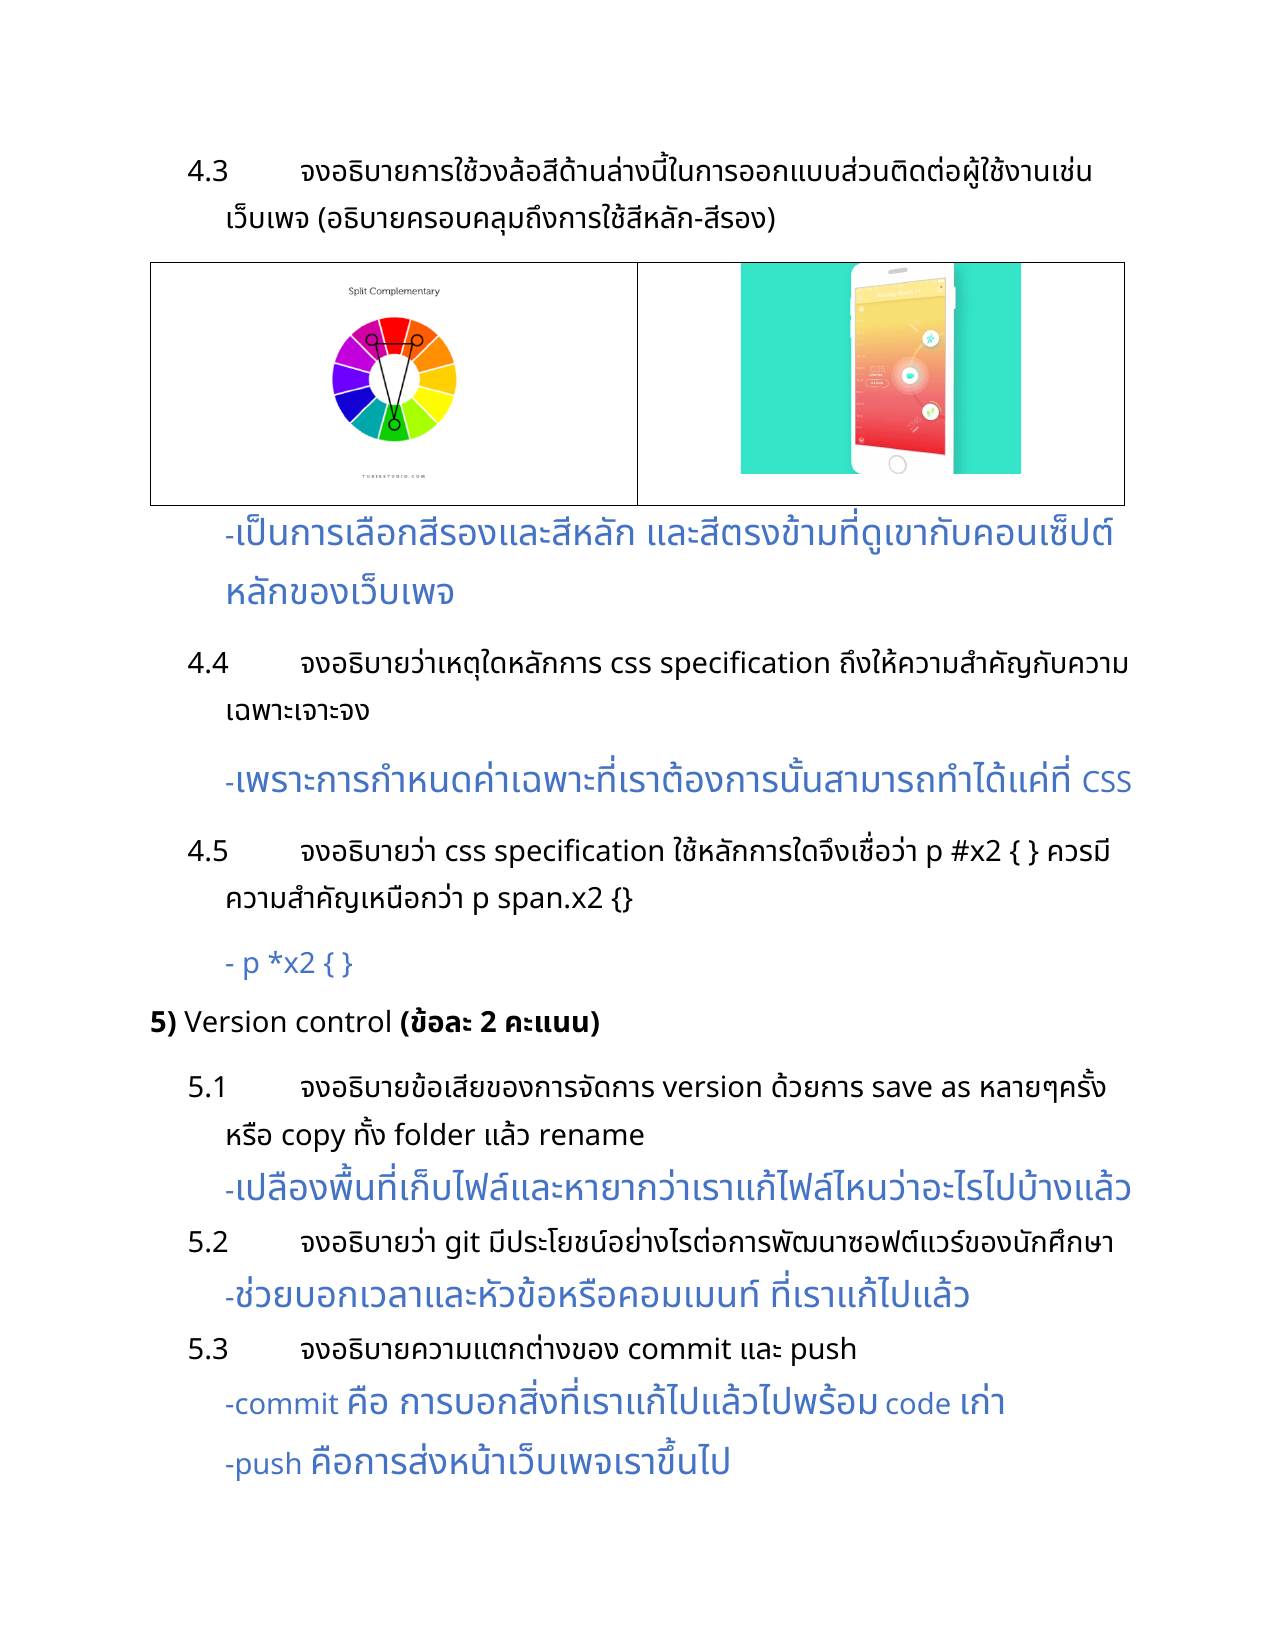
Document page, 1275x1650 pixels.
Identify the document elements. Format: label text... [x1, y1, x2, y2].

list จงอธิบายว่า git มีประโยชน์อย่างไรต่อการพัฒนาซอฟต์แวร์ของนักศึกษา [187, 1221, 1139, 1265]
list -ช่วยบอกเวลาและหัวข้อหรือคอมเมนท์ ที่เราแก้ไปแล้ว [225, 1269, 1139, 1324]
list -commit คือ การบอกสิ่งที่เราแก้ไปแล้วไปพร้อมcode เก่า [225, 1376, 1139, 1431]
list จงอธิบายความแตกต่างของ commit และ push [187, 1328, 1139, 1373]
text 5) Version control (ข้อละ 2 คะแนน) [150, 1002, 1139, 1046]
table_header [151, 263, 637, 505]
picture [245, 263, 543, 487]
list จงอธิบายว่า css specification ใช้หลักการใดจึงเชื่อว่า p #x2 { } ควรมีความสำคัญเหนือกว่า p span.x2 {} [187, 830, 1139, 922]
list จงอธิบายการใช้วงล้อสีด้านล่างนี้ในการออกแบบส่วนติดต่อผู้ใช้งานเช่นเว็บเพจ (อธิบายครอบคลุมถึงการใช้สีหลัก-สีรอง) [187, 150, 1139, 242]
list จงอธิบายข้อเสียของการจัดการ version ด้วยการ save as หลายๆครั้ง หรือ copy ทั้ง folder แล้ว rename [187, 1066, 1139, 1158]
table_header [638, 263, 1124, 505]
list -เปลืองพื้นที่เก็บไฟล์และหายากว่าเราแก้ไฟล์ไหนว่าอะไรไปบ้างแล้ว [225, 1162, 1139, 1217]
text - p *x2 { } [225, 942, 1139, 982]
text -เพราะการกำหนดค่าเฉพาะที่เราต้องการนั้นสามารถทำได้แค่ที่ CSS [225, 754, 1139, 809]
text -เป็นการเลือกสีรองและสีหลัก และสีตรงข้ามที่ดูเขากับคอนเซ็ปต์หลักของเว็บเพจ [225, 506, 1139, 621]
list -push คือการส่งหน้าเว็บเพจเราขึ้นไป [225, 1436, 1139, 1491]
picture [740, 263, 1022, 474]
list จงอธิบายว่าเหตุใดหลักการ css specification ถึงให้ความสำคัญกับความเฉพาะเจาะจง [187, 642, 1139, 734]
